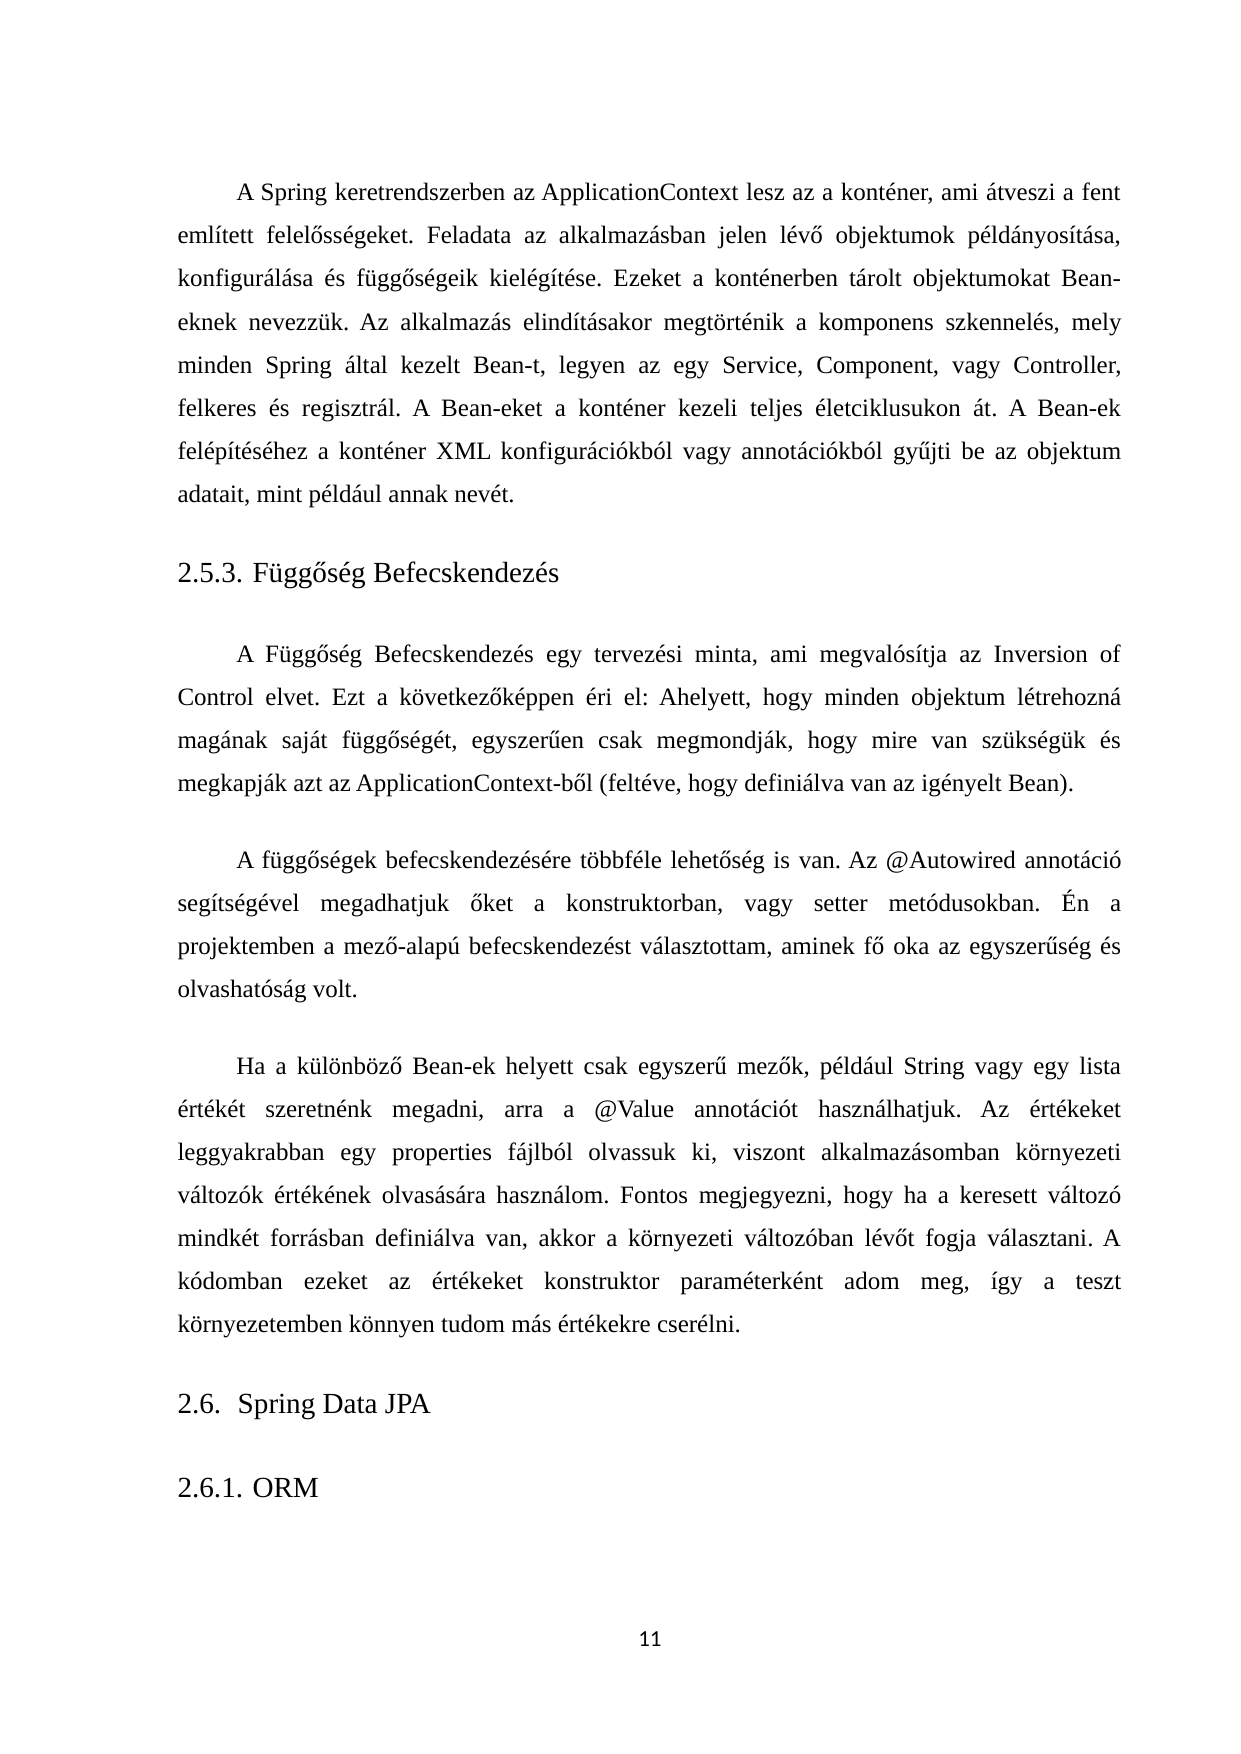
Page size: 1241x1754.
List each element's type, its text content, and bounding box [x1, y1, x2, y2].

subtitle ORM [177, 1470, 1122, 1503]
text A Függőség Befecskendezés egy tervezési minta, ami megvalósítja az Inversion of Control elvet. Ezt a következőképpen éri el: Ahelyett, hogy minden objektum létrehozná magának saját függőségét, egyszerűen csak megmondják, hogy mire van szükségük és megkapják azt az ApplicationContext-ből (feltéve, hogy definiálva van az igényelt Bean). [177, 639, 1122, 797]
subtitle Függőség Befecskendezés [177, 556, 1122, 589]
subtitle Spring Data JPA [177, 1386, 1122, 1419]
text A függőségek befecskendezésére többféle lehetőség is van. Az @Autowired annotáció segítségével megadhatjuk őket a konstruktorban, vagy setter metódusokban. Én a projektemben a mező-alapú befecskendezést választottam, aminek fő oka az egyszerűség és olvashatóság volt. [177, 845, 1122, 1003]
text Ha a különböző Bean-ek helyett csak egyszerű mezők, például String vagy egy lista értékét szeretnénk megadni, arra a @Value annotációt használhatjuk. Az értékeket leggyakrabban egy properties fájlból olvassuk ki, viszont alkalmazásomban környezeti változók értékének olvasására használom. Fontos megjegyezni, hogy ha a keresett változó mindkét forrásban definiálva van, akkor a környezeti változóban lévőt fogja választani. A kódomban ezeket az értékeket konstruktor paraméterként adom meg, így a teszt környezetemben könnyen tudom más értékekre cserélni. [177, 1051, 1122, 1338]
text A Spring keretrendszerben az ApplicationContext lesz az a konténer, ami átveszi a fent említett felelősségeket. Feladata az alkalmazásban jelen lévő objektumok példányosítása, konfigurálása és függőségeik kielégítése. Ezeket a konténerben tárolt objektumokat Bean-eknek nevezzük. Az alkalmazás elindításakor megtörténik a komponens szkennelés, mely minden Spring által kezelt Bean-t, legyen az egy Service, Component, vagy Controller, felkeres és regisztrál. A Bean-eket a konténer kezeli teljes életciklusukon át. A Bean-ek felépítéséhez a konténer XML konfigurációkból vagy annotációkból gyűjti be az objektum adatait, mint például annak nevét. [177, 177, 1122, 508]
